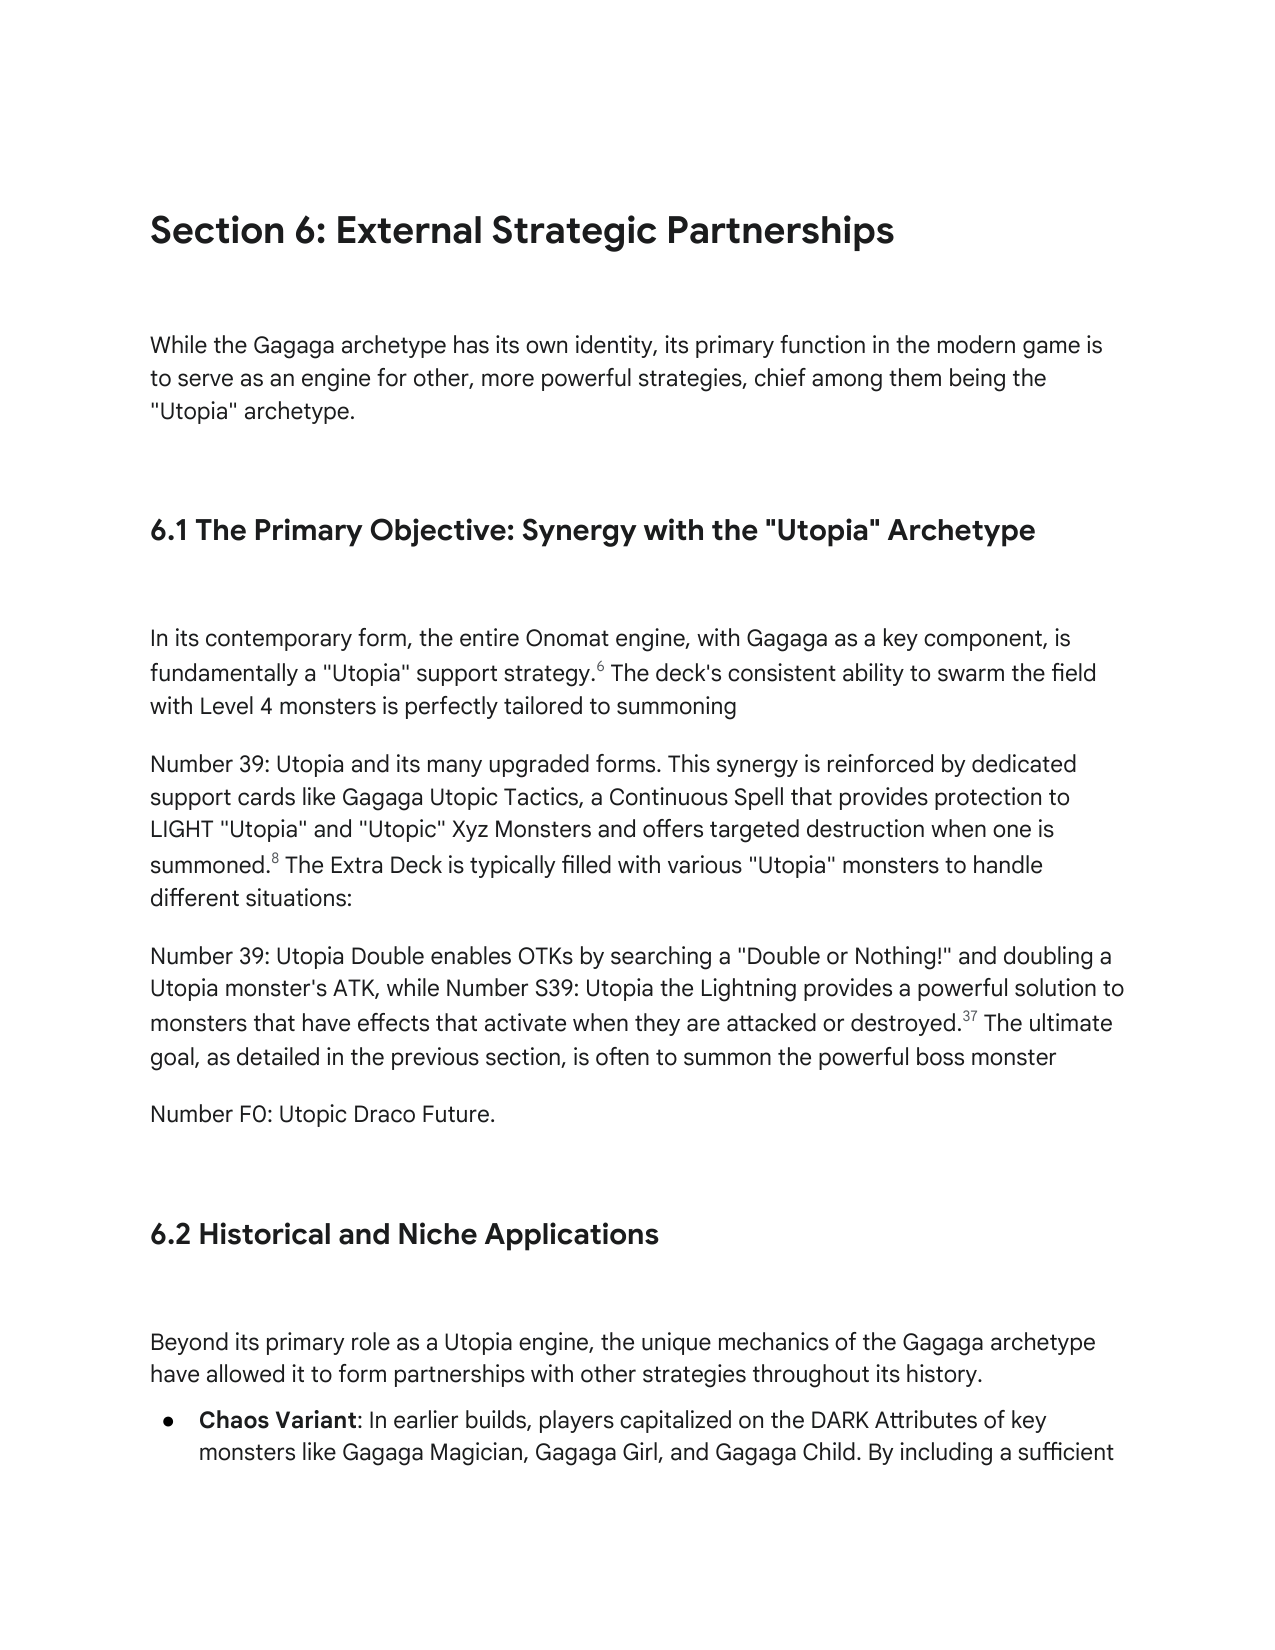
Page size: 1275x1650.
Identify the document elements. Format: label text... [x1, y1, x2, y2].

text Number F0: Utopic Draco Future. [150, 1101, 1125, 1129]
text Number 39: Utopia and its many upgraded forms. This synergy is reinforced by dedicated support cards like Gagaga Utopic Tactics, a Continuous Spell that provides protection to LIGHT "Utopia" and "Utopic" Xyz Monsters and offers targeted destruction when one is summoned.8 The Extra Deck is typically filled with various "Utopia" monsters to handle different situations: [150, 750, 1125, 913]
text Beyond its primary role as a Utopia engine, the unique mechanics of the Gagaga archetype have allowed it to form partnerships with other strategies throughout its history. [150, 1328, 1125, 1389]
subtitle Section 6: External Strategic Partnerships [150, 208, 1125, 255]
subtitle 6.1 The Primary Objective: Synergy with the "Utopia" Archetype [150, 512, 1125, 549]
text In its contemporary form, the entire Onomat engine, with Gagaga as a key component, is fundamentally a "Utopia" support strategy.6 The deck's consistent ability to swarm the field with Level 4 monsters is perfectly tailored to summoning [150, 624, 1125, 721]
text While the Gagaga archetype has its own identity, its primary function in the modern game is to serve as an engine for other, more powerful strategies, chief among them being the "Utopia" archetype. [150, 331, 1125, 426]
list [161, 1406, 1125, 1467]
text Number 39: Utopia Double enables OTKs by searching a "Double or Nothing!" and doubling a Utopia monster's ATK, while Number S39: Utopia the Lightning provides a powerful solution to monsters that have effects that activate when they are attacked or destroyed.37 The ultimate goal, as detailed in the previous section, is often to summon the powerful boss monster [150, 942, 1125, 1072]
subtitle 6.2 Historical and Niche Applications [150, 1216, 1125, 1253]
